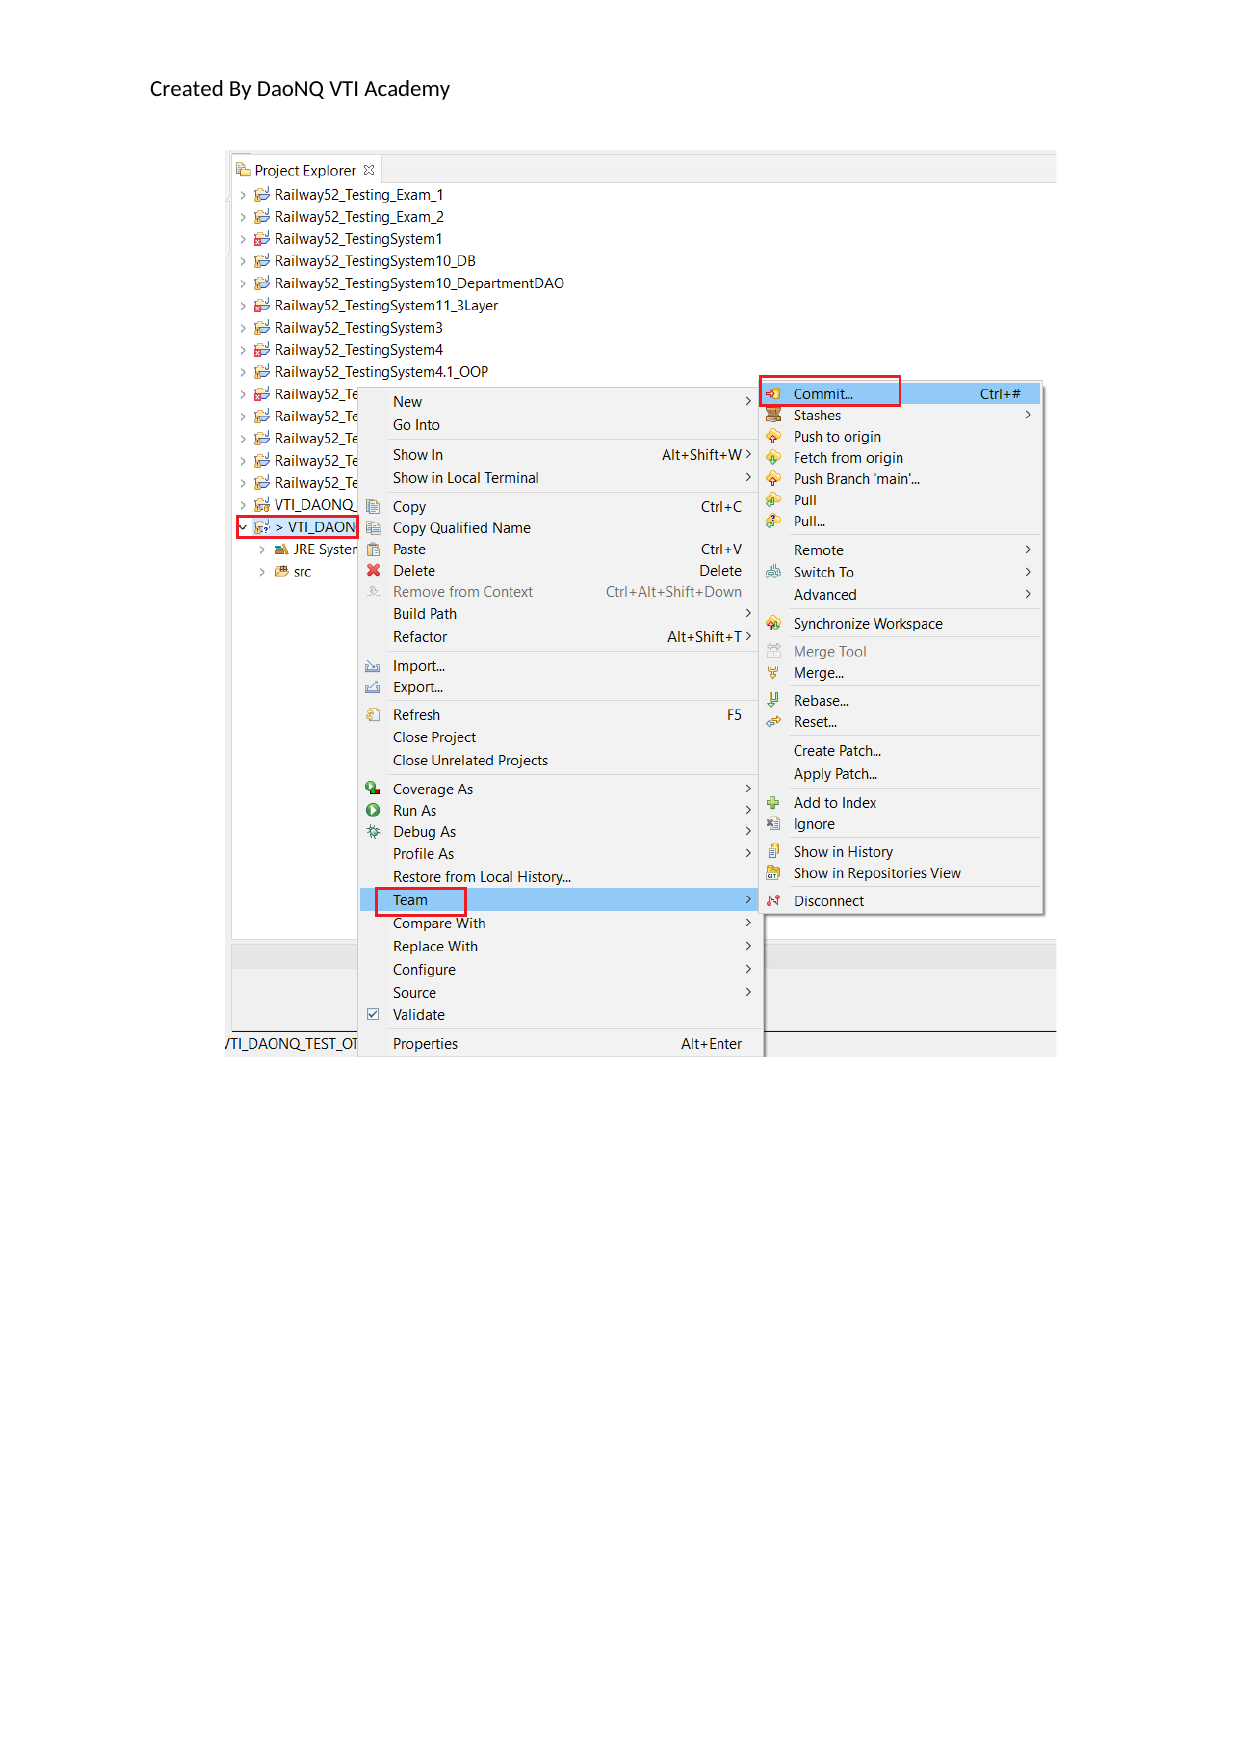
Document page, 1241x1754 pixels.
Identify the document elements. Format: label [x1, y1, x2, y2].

picture [225, 150, 1057, 1057]
